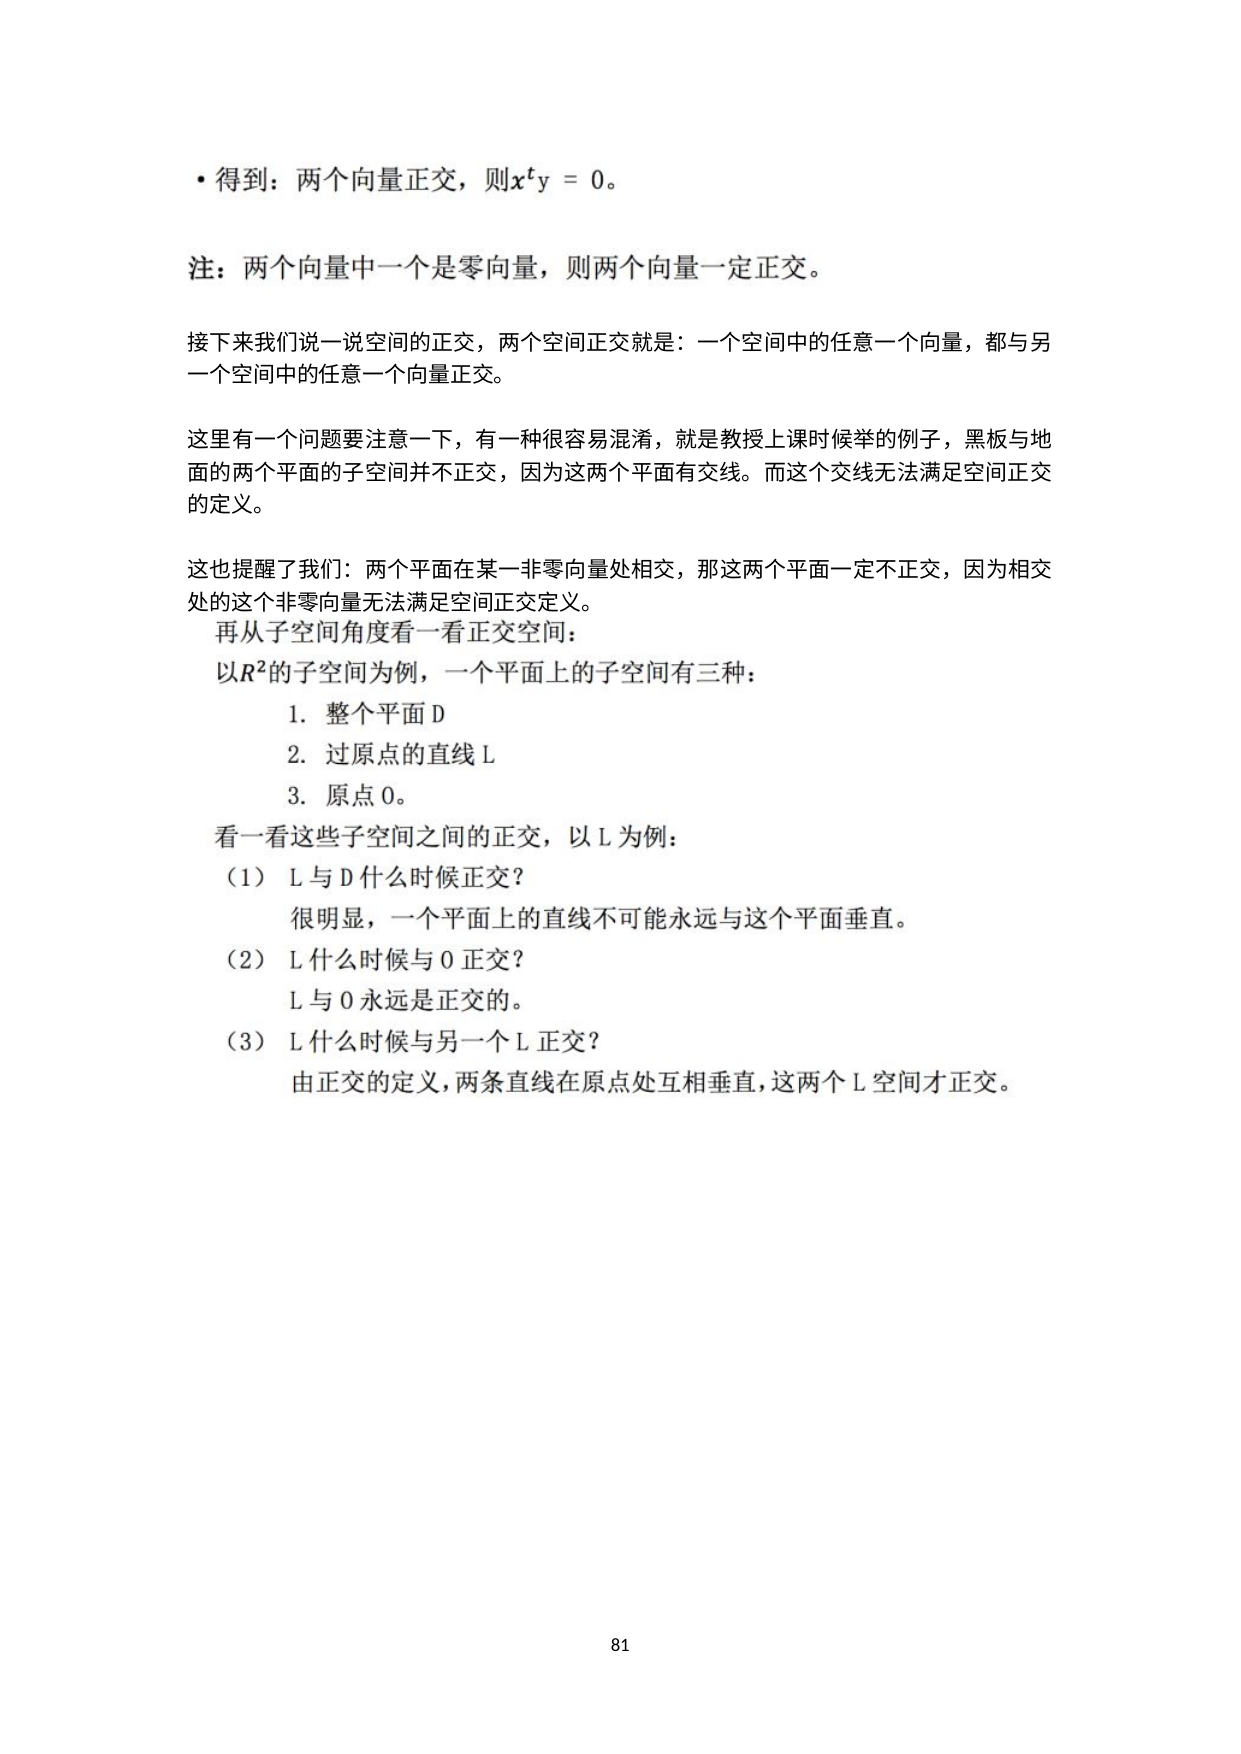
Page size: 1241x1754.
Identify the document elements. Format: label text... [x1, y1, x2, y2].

text 接下来我们说一说空间的正交，两个空间正交就是：一个空间中的任意一个向量，都与另一个空间中的任意一个向量正交。 [187, 324, 1053, 389]
text 这里有一个问题要注意一下，有一种很容易混淆，就是教授上课时候举的例子，黑板与地面的两个平面的子空间并不正交，因为这两个平面有交线。而这个交线无法满足空间正交的定义。 [187, 422, 1053, 519]
picture [187, 617, 1053, 1098]
picture [187, 162, 1053, 294]
text 这也提醒了我们：两个平面在某一非零向量处相交，那这两个平面一定不正交，因为相交处的这个非零向量无法满足空间正交定义。 [187, 552, 1053, 617]
